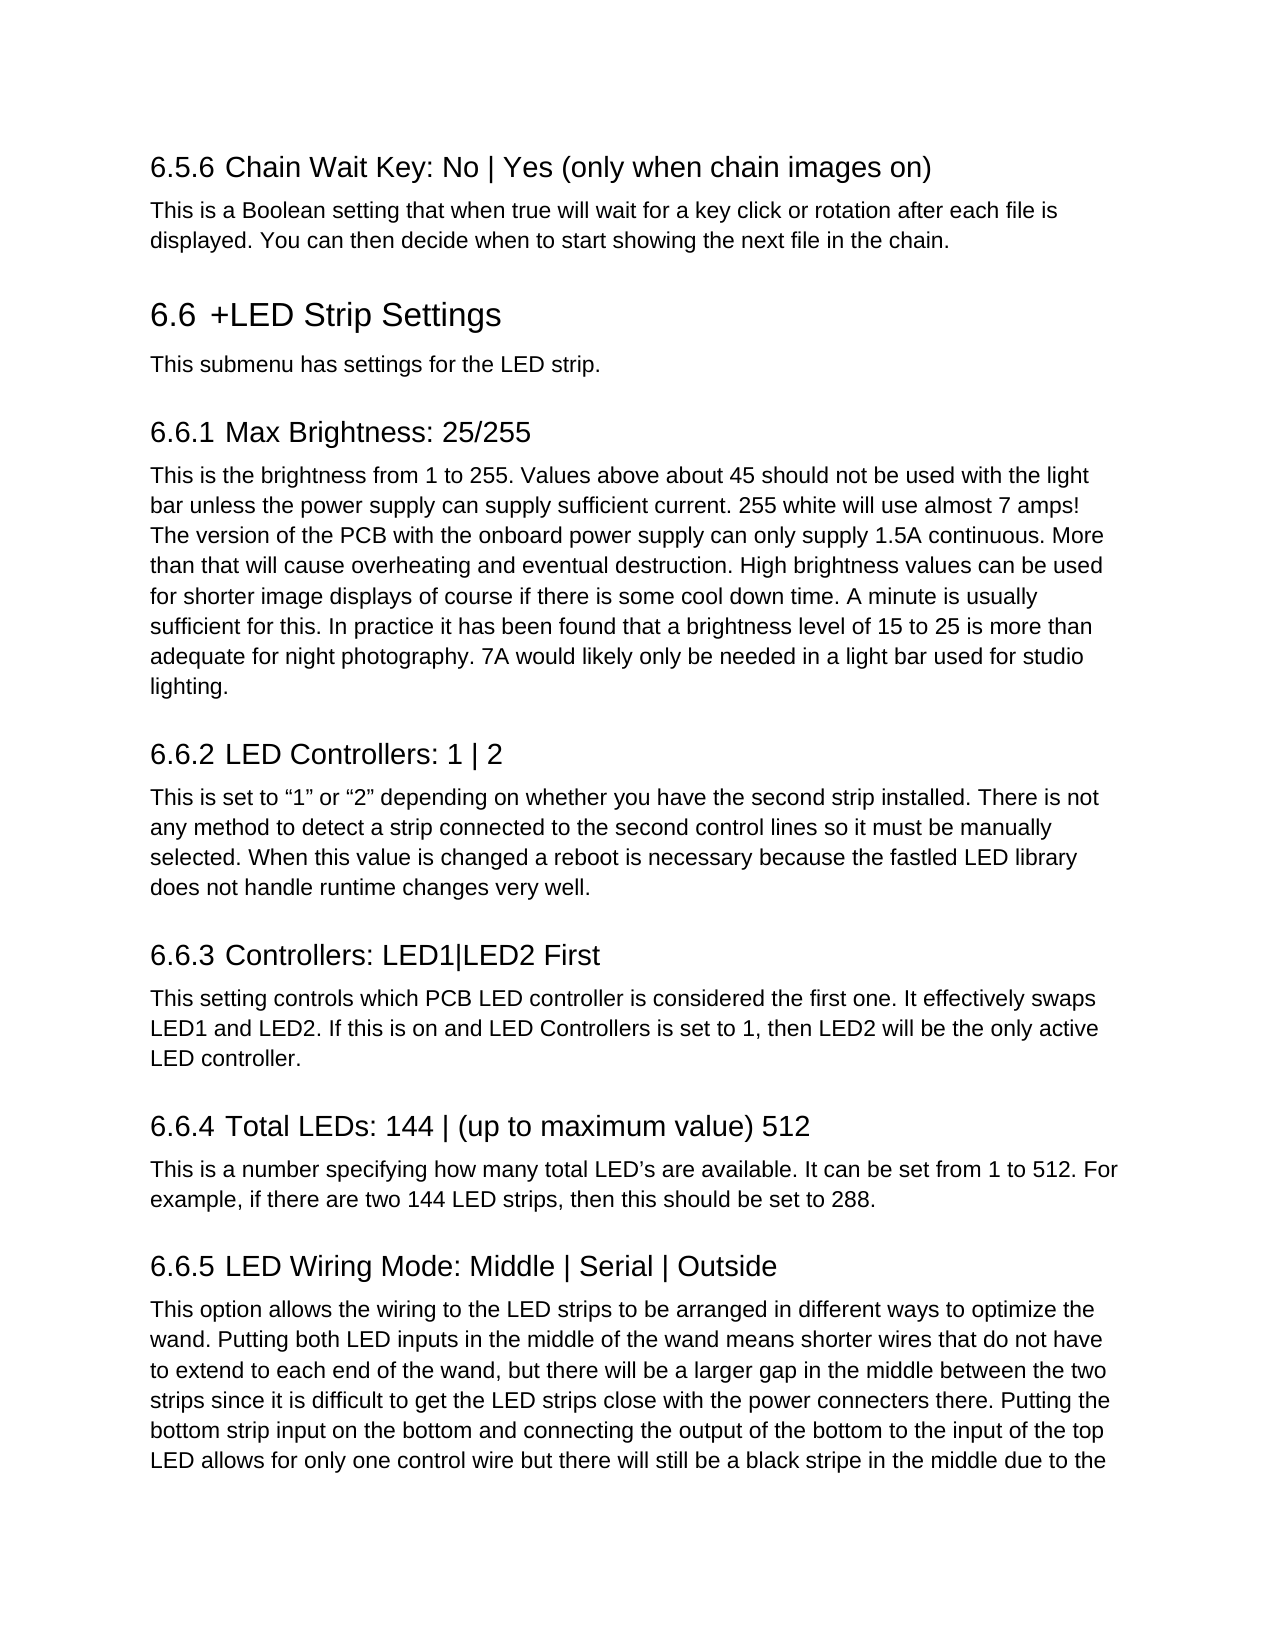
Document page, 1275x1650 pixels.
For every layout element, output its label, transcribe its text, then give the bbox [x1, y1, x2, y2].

subtitle LED Controllers: 1 | 2 [150, 737, 1125, 770]
text This is a number specifying how many total LED’s are available. It can be set from 1 to 512. For example, if there are two 144 LED strips, then this should be set to 288. [150, 1156, 1125, 1212]
text This setting controls which PCB LED controller is considered the first one. It effectively swaps LED1 and LED2. If this is on and LED Controllers is set to 1, then LED2 will be the only active LED controller. [150, 985, 1125, 1072]
subtitle Max Brightness: 25/255 [150, 415, 1125, 448]
subtitle Controllers: LED1|LED2 First [150, 938, 1125, 971]
subtitle Total LEDs: 144 | (up to maximum value) 512 [150, 1109, 1125, 1142]
subtitle LED Wiring Mode: Middle | Serial | Outside [150, 1249, 1125, 1283]
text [150, 1296, 1125, 1474]
text This is a Boolean setting that when true will wait for a key click or rotation after each file is displayed. You can then decide when to start showing the next file in the chain. [150, 197, 1125, 253]
subtitle Chain Wait Key: No | Yes (only when chain images on) [150, 150, 1125, 183]
text This is the brightness from 1 to 255. Values above about 45 should not be used with the light bar unless the power supply can supply sufficient current. 255 white will use almost 7 amps! The version of the PCB with the onboard power supply can only supply 1.5A continuous. More than that will cause overheating and eventual destruction. High brightness values can be used for shorter image displays of course if there is some cool down time. A minute is usually sufficient for this. In practice it has been found that a brightness level of 15 to 25 is more than adequate for night photography. 7A would likely only be needed in a light bar used for studio lighting. [150, 462, 1125, 700]
subtitle +LED Strip Settings [150, 295, 1125, 333]
text This submenu has settings for the LED strip. [150, 351, 1125, 378]
text This is set to “1” or “2” depending on whether you have the second strip installed. There is not any method to detect a strip connected to the second control lines so it must be manually selected. When this value is changed a reboot is necessary because the fastled LED library does not handle runtime changes very well. [150, 784, 1125, 901]
